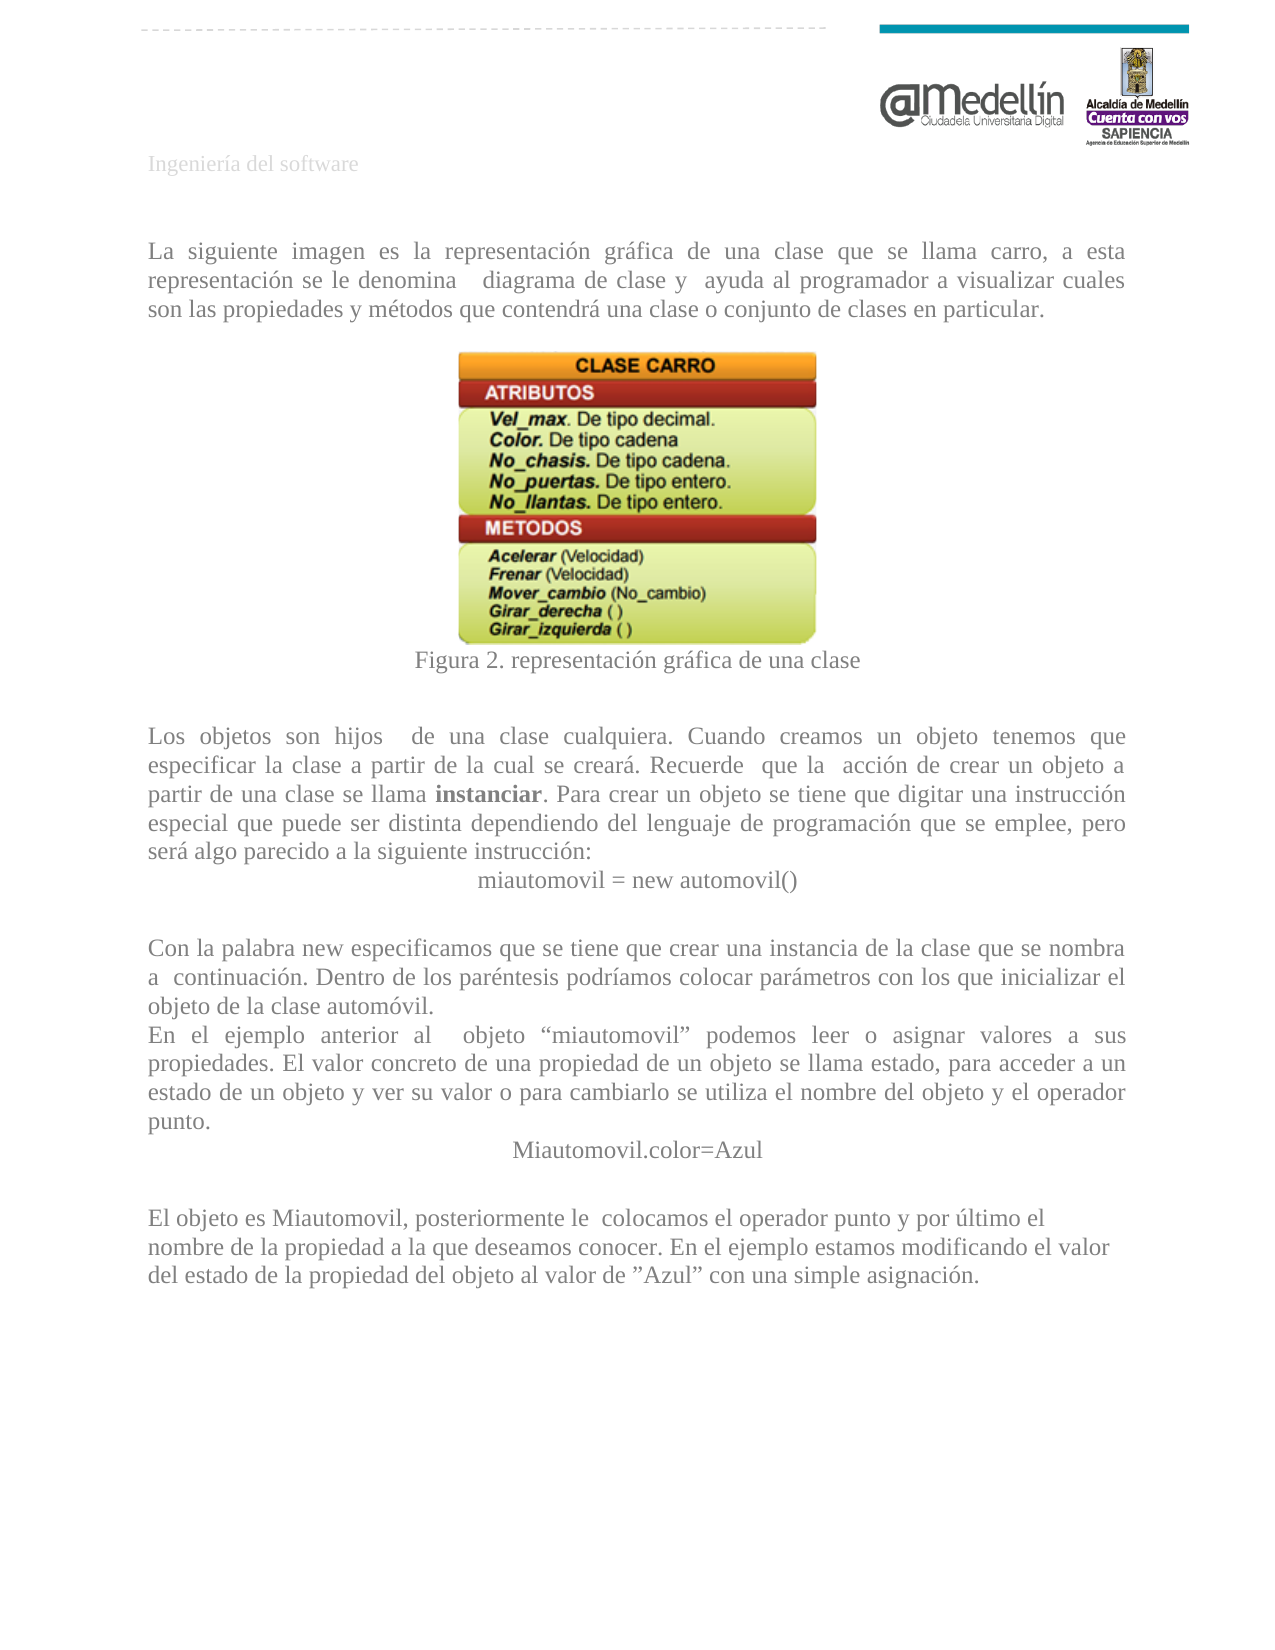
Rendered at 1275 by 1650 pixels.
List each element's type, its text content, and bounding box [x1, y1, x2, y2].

text Miautomovil.color=Azul [148, 1135, 1127, 1163]
text Figura 2. representación gráfica de una clase [148, 645, 1127, 674]
text En el ejemplo anterior al objeto “miautomovil” podemos leer o asignar valores a sus propiedades. El valor concreto de una propiedad de un objeto se llama estado, para acceder a un estado de un objeto y ver su valor o para cambiarlo se utiliza el nombre del objeto y el operador punto. [148, 1020, 1127, 1135]
picture [458, 351, 817, 645]
text El objeto es Miautomovil, posteriormente le colocamos el operador punto y por último el nombre de la propiedad a la que deseamos conocer. En el ejemplo estamos modificando el valor del estado de la propiedad del objeto al valor de ”Azul” con una simple asignación. [148, 1203, 1127, 1289]
text miautomovil = new automovil() [148, 865, 1127, 894]
text Con la palabra new especificamos que se tiene que crear una instancia de la clase que se nombra a continuación. Dentro de los paréntesis podríamos colocar parámetros con los que inicializar el objeto de la clase automóvil. [148, 933, 1127, 1020]
text La siguiente imagen es la representación gráfica de una clase que se llama carro, a esta representación se le denomina diagrama de clase y ayuda al programador a visualizar cuales son las propiedades y métodos que contendrá una clase o conjunto de clases en particular. [148, 236, 1127, 322]
picture [0, 0, 1275, 149]
text Los objetos son hijos de una clase cualquiera. Cuando creamos un objeto tenemos que especificar la clase a partir de la cual se creará. Recuerde que la acción de crear un objeto a partir de una clase se llama instanciar. Para crear un objeto se tiene que digitar una instrucción especial que puede ser distinta dependiendo del lenguaje de programación que se emplee, pero será algo parecido a la siguiente instrucción: [148, 721, 1127, 865]
